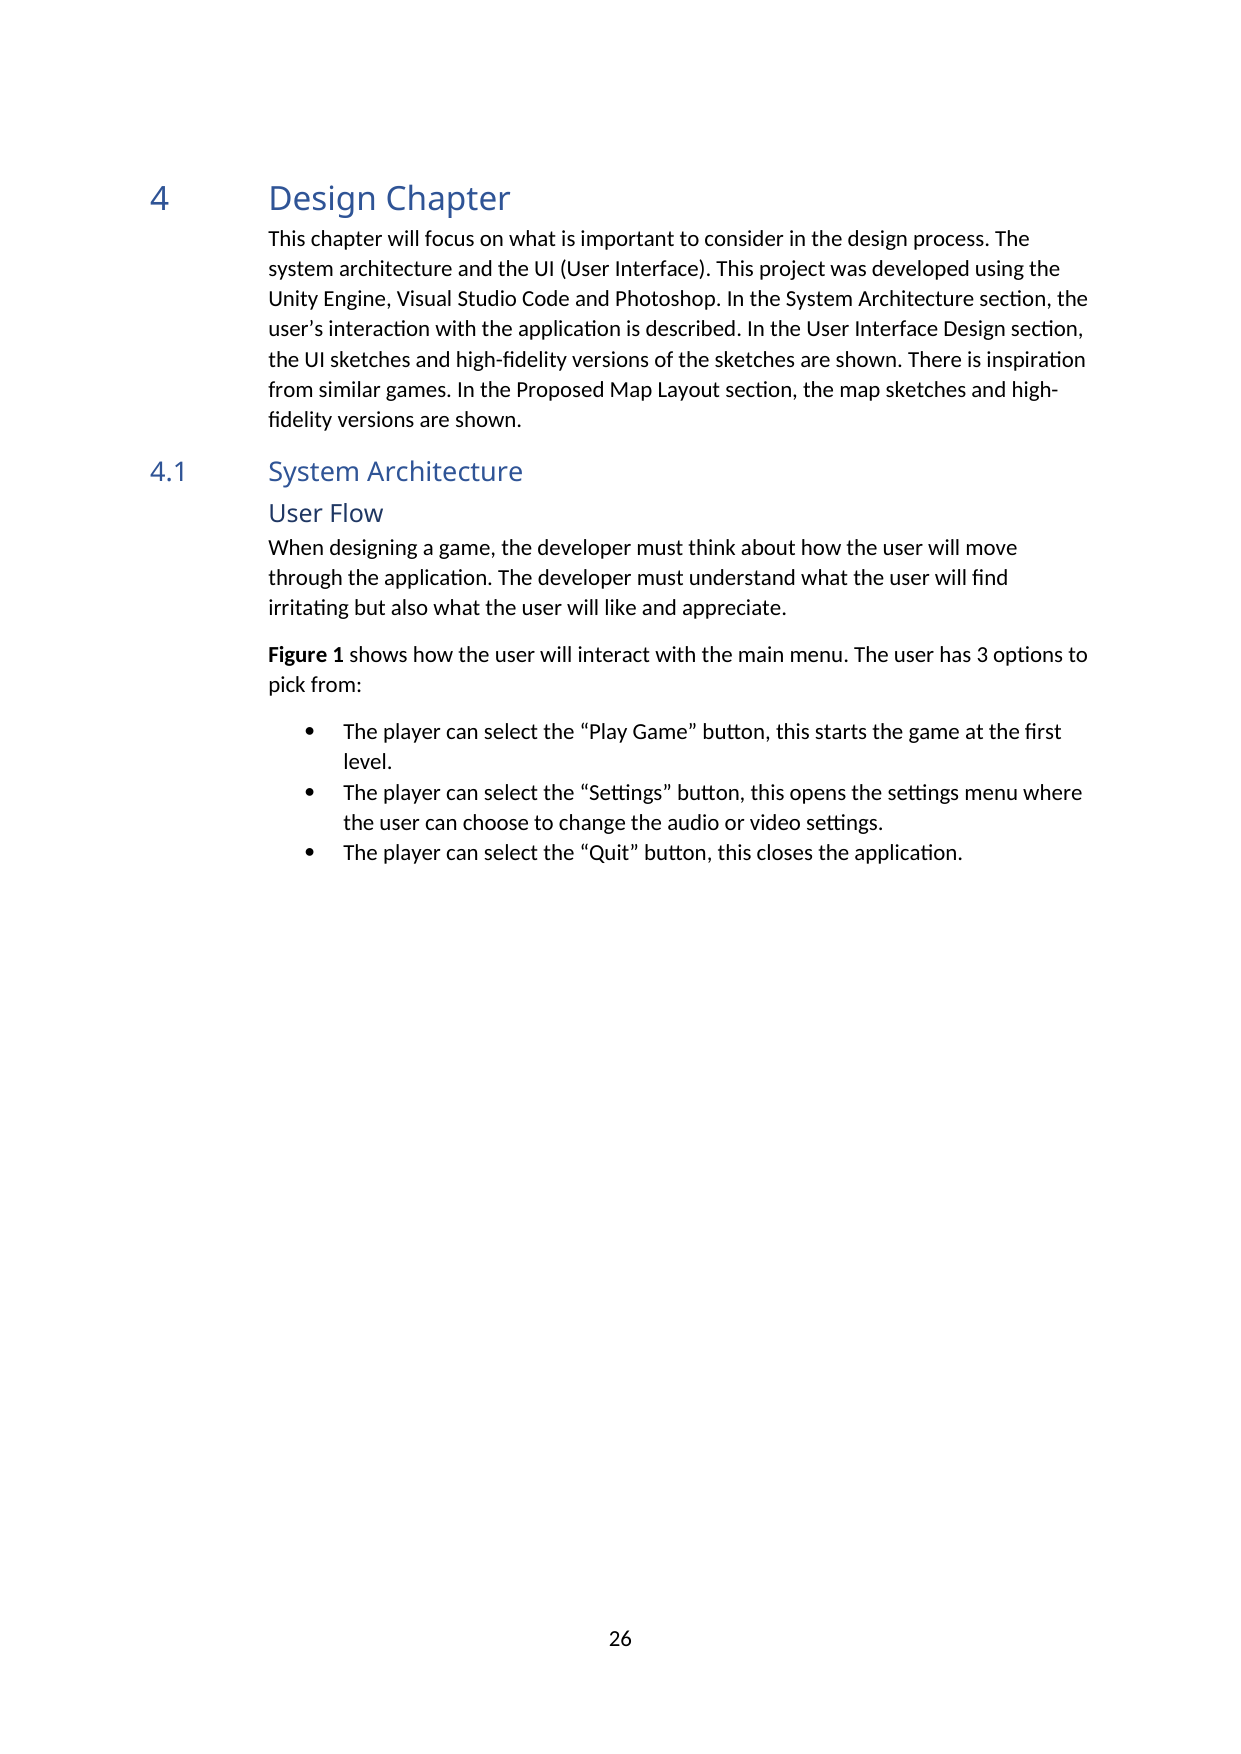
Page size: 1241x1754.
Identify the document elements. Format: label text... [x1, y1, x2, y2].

subtitle User Flow [268, 496, 1090, 530]
list The player can select the “Play Game” button, this starts the game at the first level. [306, 717, 1090, 775]
subtitle 4 Design Chapter [150, 175, 1090, 220]
list The player can select the “Quit” button, this closes the application. [306, 838, 1090, 866]
subtitle 4.1 System Architecture [150, 452, 1090, 489]
list The player can select the “Settings” button, this opens the settings menu where the user can choose to change the audio or video settings. [306, 778, 1090, 836]
text This chapter will focus on what is important to consider in the design process. The system architecture and the UI (User Interface). This project was developed using the Unity Engine, Visual Studio Code and Photoshop. In the System Architecture section, the user’s interaction with the application is described. In the User Interface Design section, the UI sketches and high-fidelity versions of the sketches are shown. There is inspiration from similar games. In the Proposed Map Layout section, the map sketches and high-fidelity versions are shown. [268, 224, 1090, 433]
text When designing a game, the developer must think about how the user will move through the application. The developer must understand what the user will find irritating but also what the user will like and appreciate. [268, 533, 1090, 621]
text Figure 1 shows how the user will interact with the main menu. The user has 3 options to pick from: [268, 640, 1090, 698]
